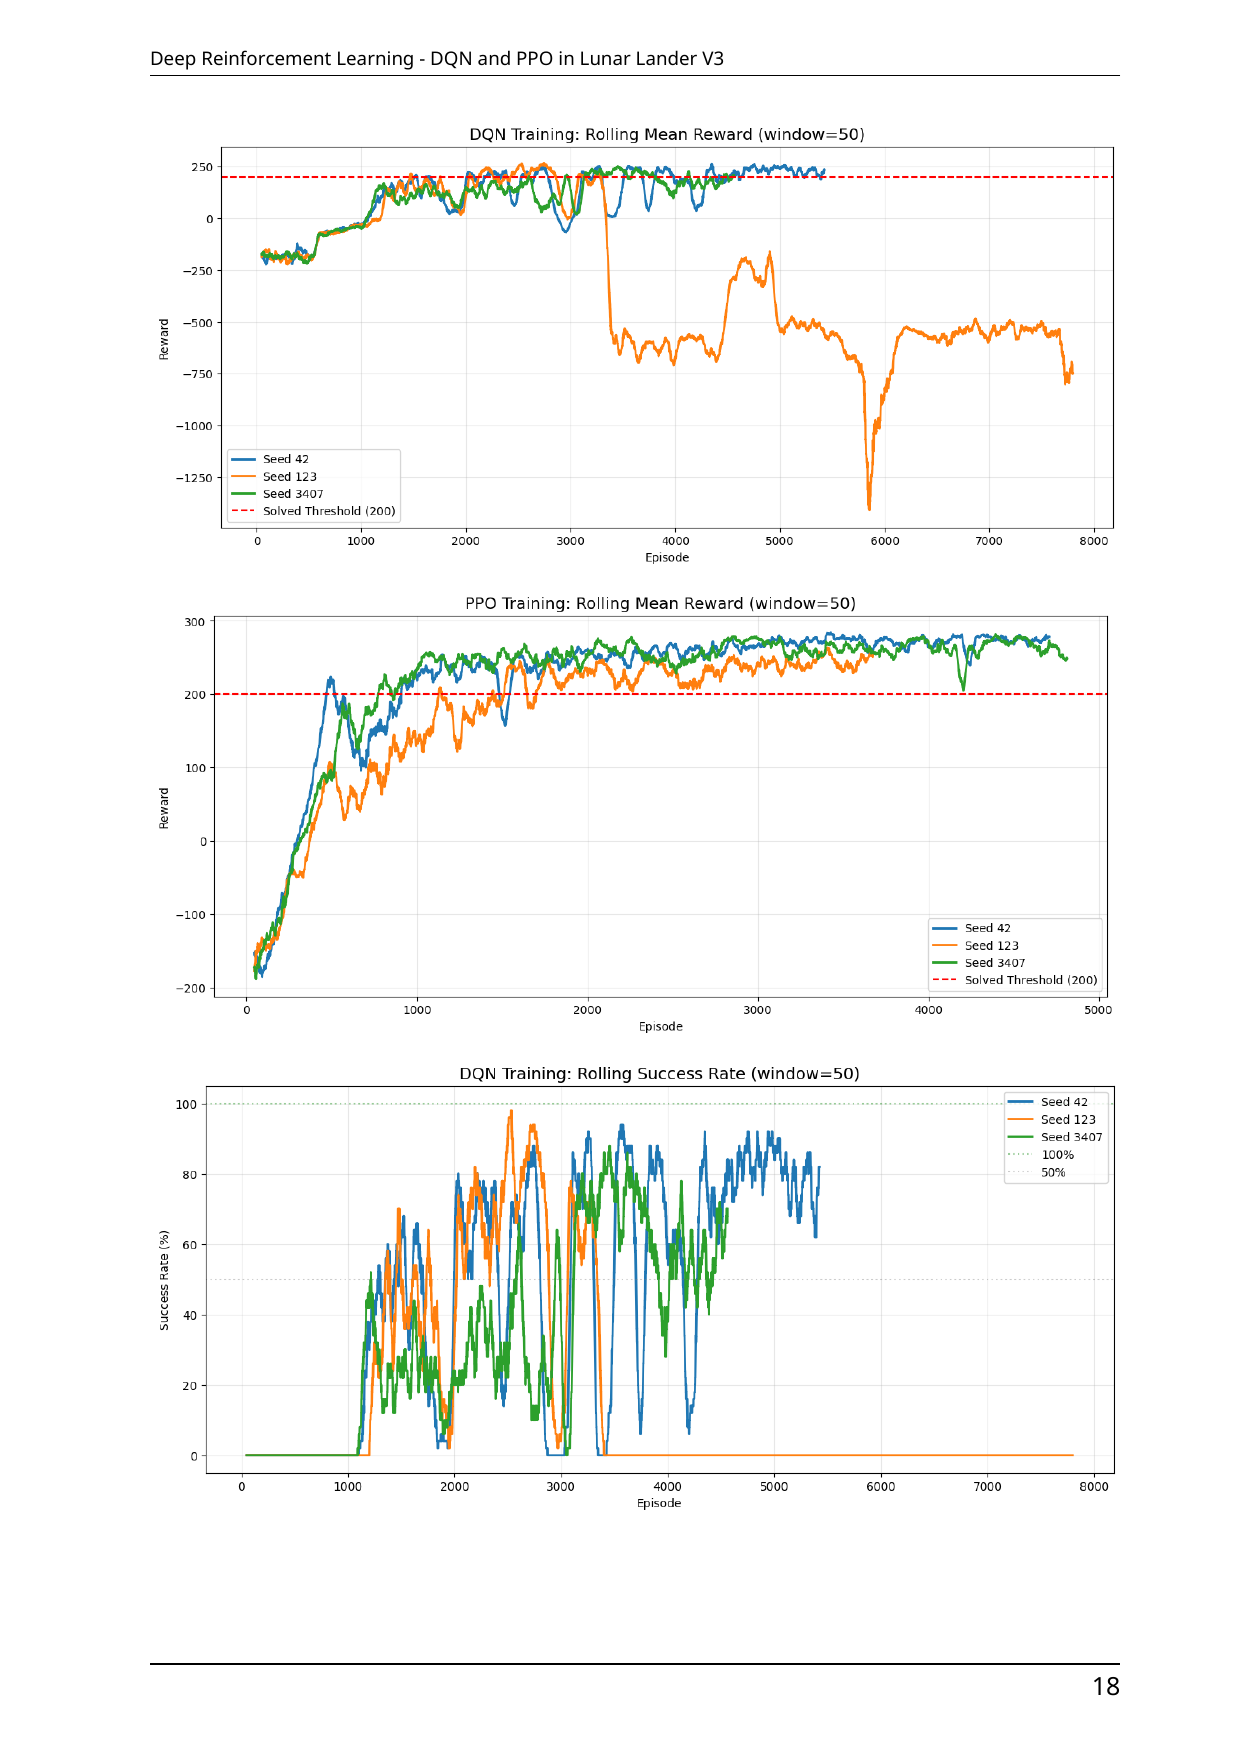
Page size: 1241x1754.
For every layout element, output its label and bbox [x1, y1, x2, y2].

picture [150, 588, 1121, 1040]
picture [150, 1058, 1121, 1517]
picture [150, 120, 1121, 571]
